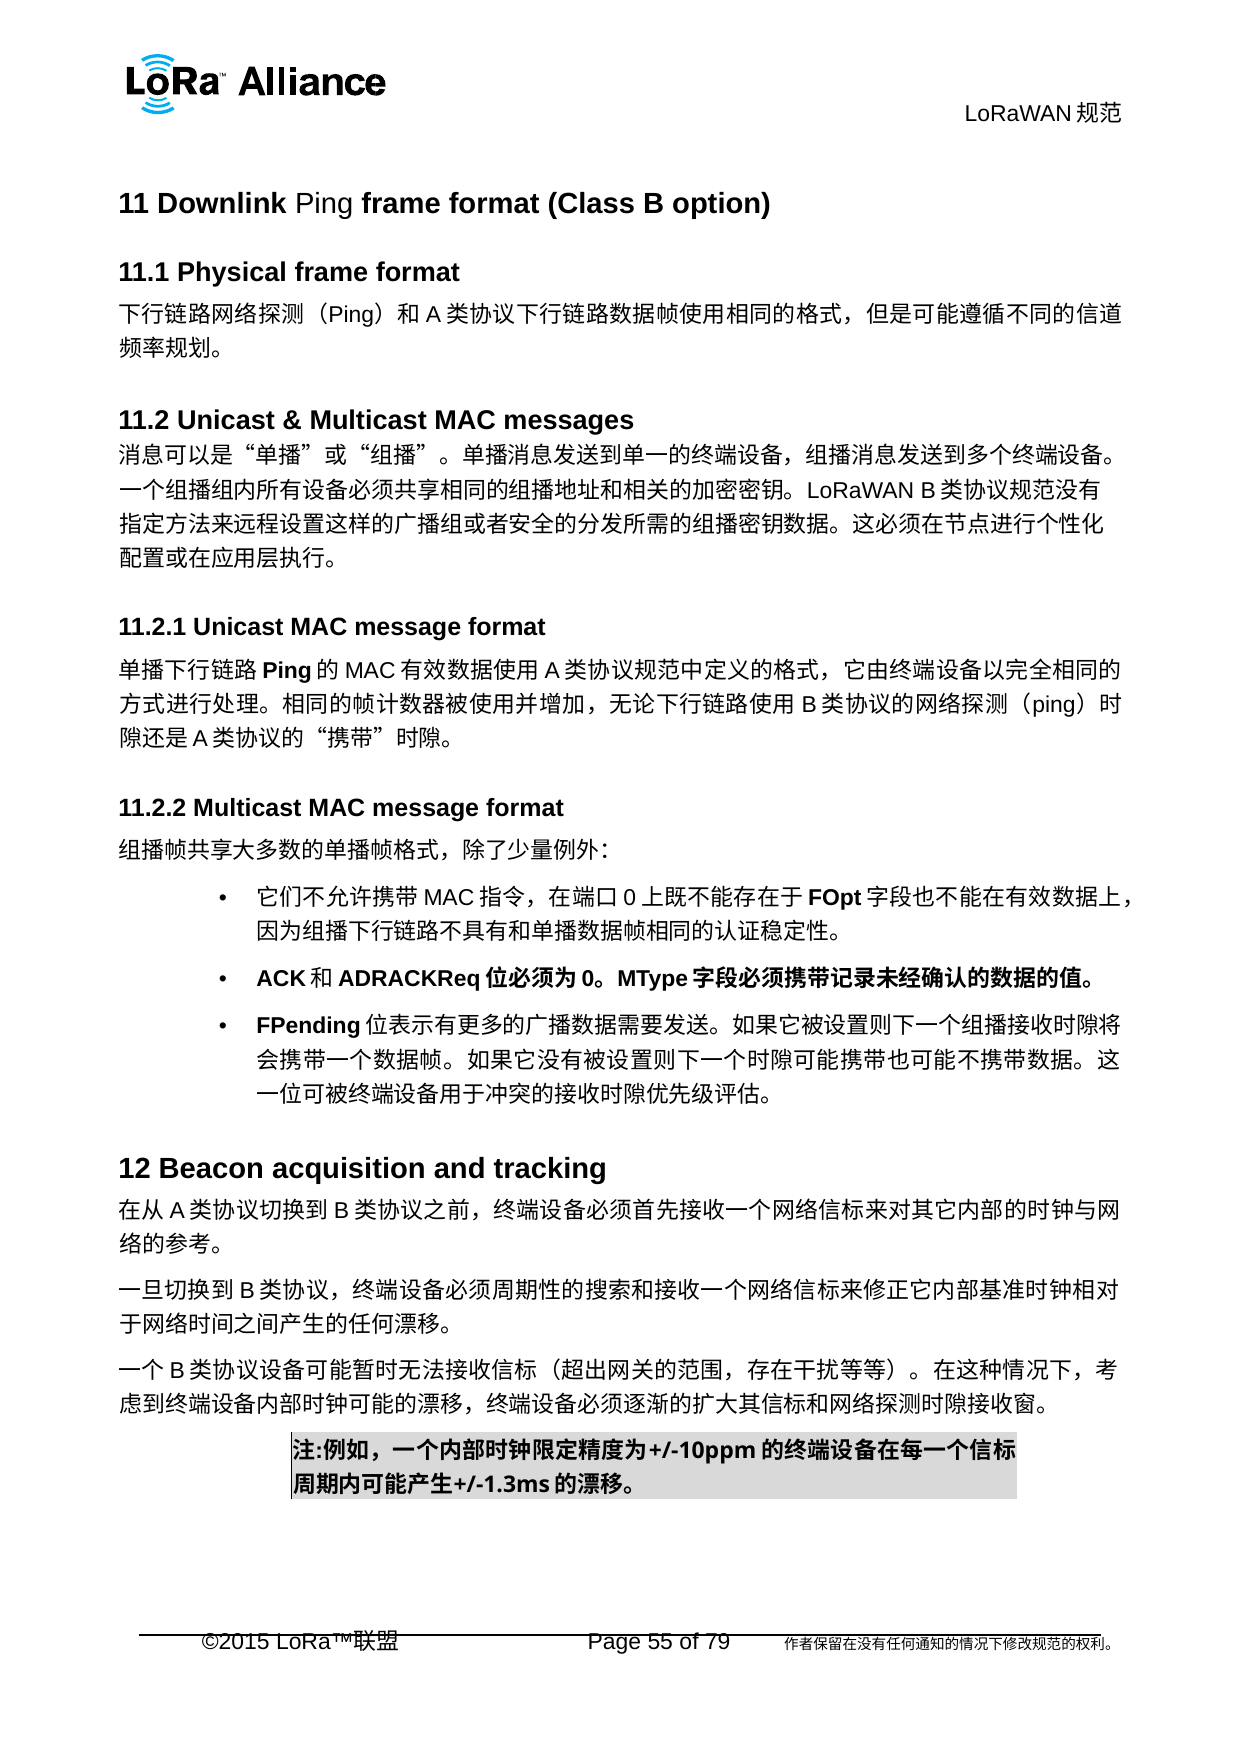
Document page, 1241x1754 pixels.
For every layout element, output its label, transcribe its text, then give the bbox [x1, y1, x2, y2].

subtitle 11 Downlink Ping frame format (Class B option) [118, 186, 1122, 220]
list FPending位表示有更多的广播数据需要发送。如果它被设置则下一个组播接收时隙将会携带一个数据帧。如果它没有被设置则下一个时隙可能携带也可能不携带数据。这一位可被终端设备用于冲突的接收时隙优先级评估。 [219, 1007, 1122, 1109]
subtitle 11.2.1 Unicast MAC message format [118, 612, 1122, 641]
text 消息可以是“单播”或“组播”。单播消息发送到单一的终端设备，组播消息发送到多个终端设备。一个组播组内所有设备必须共享相同的组播地址和相关的加密密钥。LoRaWAN B类协议规范没有指定方法来远程设置这样的广播组或者安全的分发所需的组播密钥数据。这必须在节点进行个性化配置或在应用层执行。 [118, 437, 1122, 573]
text 组播帧共享大多数的单播帧格式，除了少量例外： [118, 832, 1122, 866]
subtitle 12 Beacon acquisition and tracking [118, 1151, 1122, 1185]
text 下行链路网络探测（Ping）和A类协议下行链路数据帧使用相同的格式，但是可能遵循不同的信道频率规划。 [118, 295, 1122, 363]
text 注:例如，一个内部时钟限定精度为+/-10ppm的终端设备在每一个信标周期内可能产生+/-1.3ms的漂移。 [292, 1432, 1017, 1499]
subtitle 11.2 Unicast & Multicast MAC messages [118, 404, 1122, 435]
text 单播下行链路Ping的MAC有效数据使用A类协议规范中定义的格式，它由终端设备以完全相同的方式进行处理。相同的帧计数器被使用并增加，无论下行链路使用B类协议的网络探测（ping）时隙还是A类协议的“携带”时隙。 [118, 652, 1122, 753]
subtitle 11.2.2 Multicast MAC message format [118, 793, 1122, 821]
text 一旦切换到B类协议，终端设备必须周期性的搜索和接收一个网络信标来修正它内部基准时钟相对于网络时间之间产生的任何漂移。 [118, 1272, 1122, 1339]
text 一个B类协议设备可能暂时无法接收信标（超出网关的范围，存在干扰等等）。在这种情况下，考虑到终端设备内部时钟可能的漂移，终端设备必须逐渐的扩大其信标和网络探测时隙接收窗。 [118, 1352, 1122, 1419]
text 在从A类协议切换到B类协议之前，终端设备必须首先接收一个网络信标来对其它内部的时钟与网络的参考。 [118, 1191, 1122, 1259]
list ACK和ADRACKReq位必须为0。MType字段必须携带记录未经确认的数据的值。 [219, 960, 1122, 993]
subtitle 11.1 Physical frame format [118, 256, 1122, 287]
list 它们不允许携带MAC指令，在端口0上既不能存在于FOpt字段也不能在有效数据上，因为组播下行链路不具有和单播数据帧相同的认证稳定性。 [219, 879, 1122, 946]
